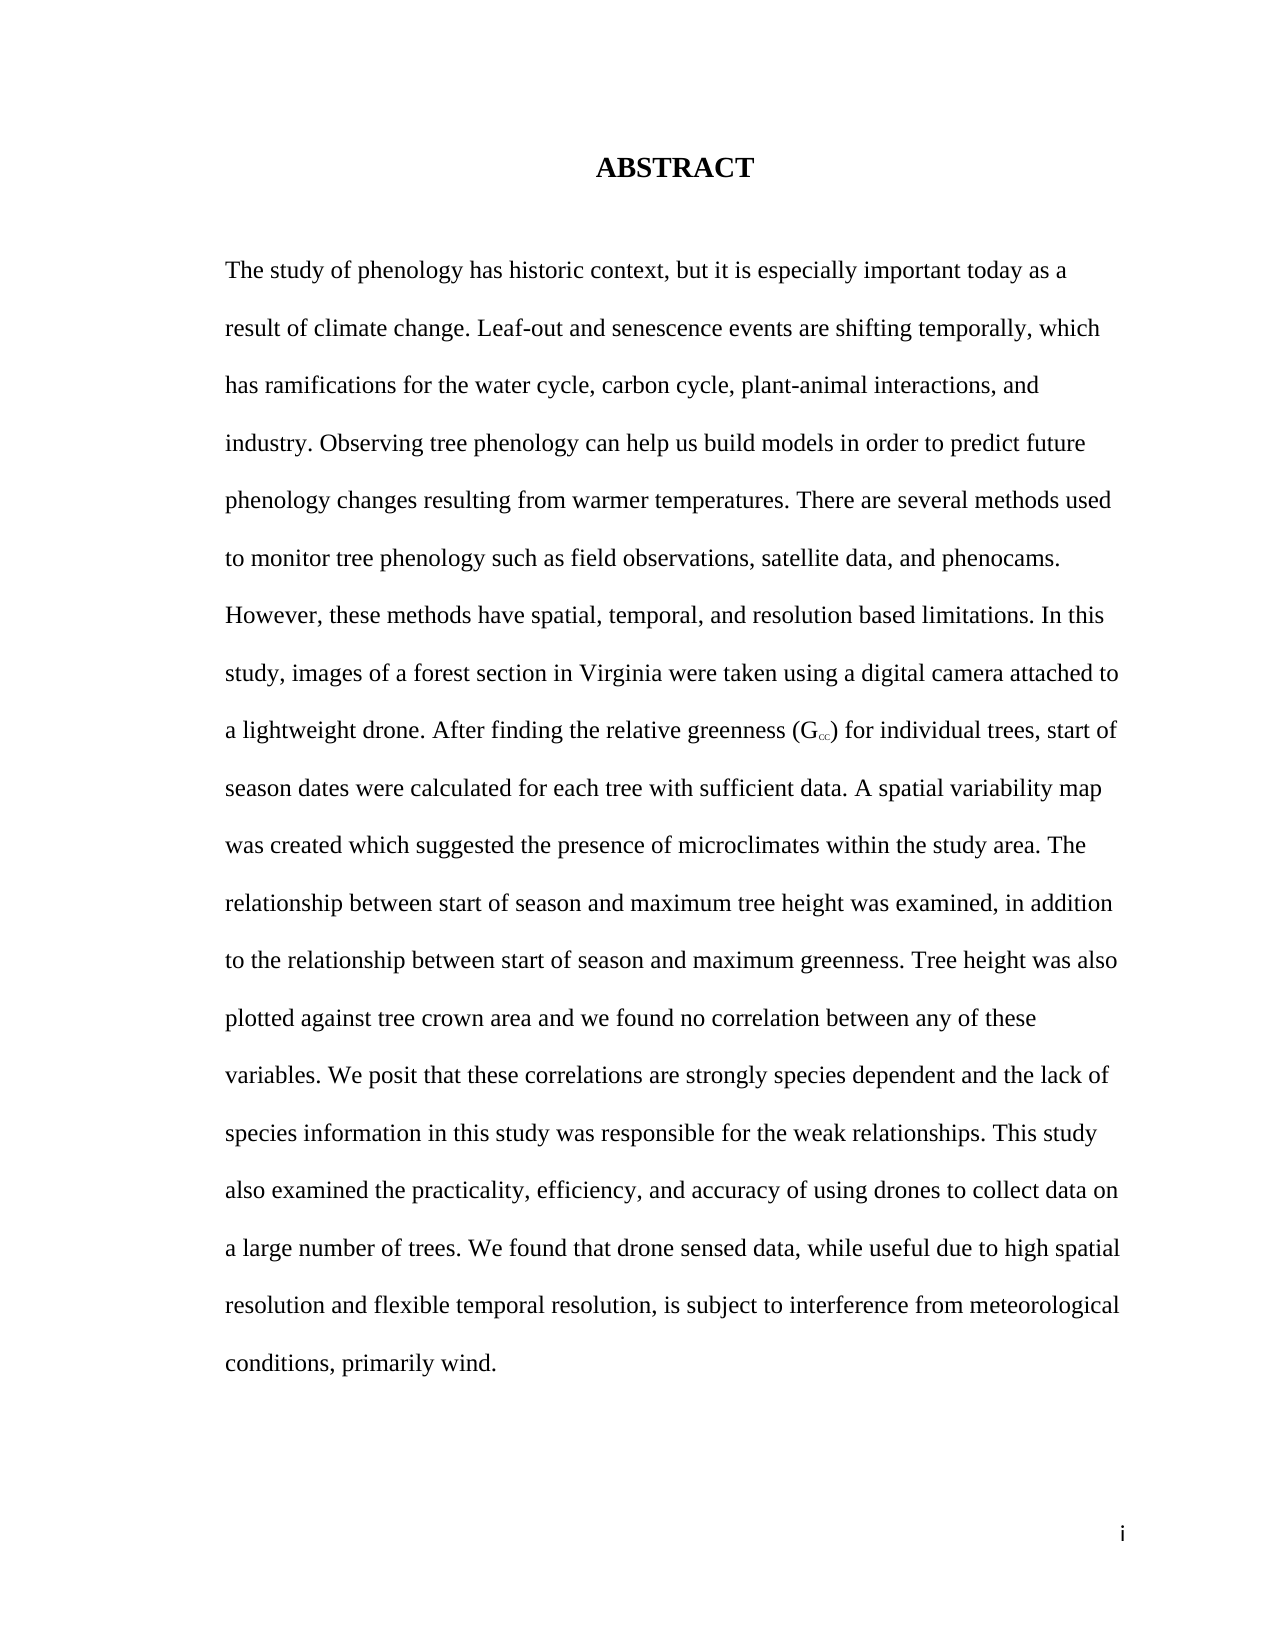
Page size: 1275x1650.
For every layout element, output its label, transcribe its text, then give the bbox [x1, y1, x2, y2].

text ABSTRACT [225, 150, 1125, 183]
text The study of phenology has historic context, but it is especially important today as a result of climate change. Leaf-out and senescence events are shifting temporally, which has ramifications for the water cycle, carbon cycle, plant-animal interactions, and industry. Observing tree phenology can help us build models in order to predict future phenology changes resulting from warmer temperatures. There are several methods used to monitor tree phenology such as field observations, satellite data, and phenocams. However, these methods have spatial, temporal, and resolution based limitations. In this study, images of a forest section in Virginia were taken using a digital camera attached to a lightweight drone. After finding the relative greenness (GCC) for individual trees, start of season dates were calculated for each tree with sufficient data. A spatial variability map was created which suggested the presence of microclimates within the study area. The relationship between start of season and maximum tree height was examined, in addition to the relationship between start of season and maximum greenness. Tree height was also plotted against tree crown area and we found no correlation between any of these variables. We posit that these correlations are strongly species dependent and the lack of species information in this study was responsible for the weak relationships. This study also examined the practicality, efficiency, and accuracy of using drones to collect data on a large number of trees. We found that drone sensed data, while useful due to high spatial resolution and flexible temporal resolution, is subject to interference from meteorological conditions, primarily wind. [225, 256, 1125, 1377]
